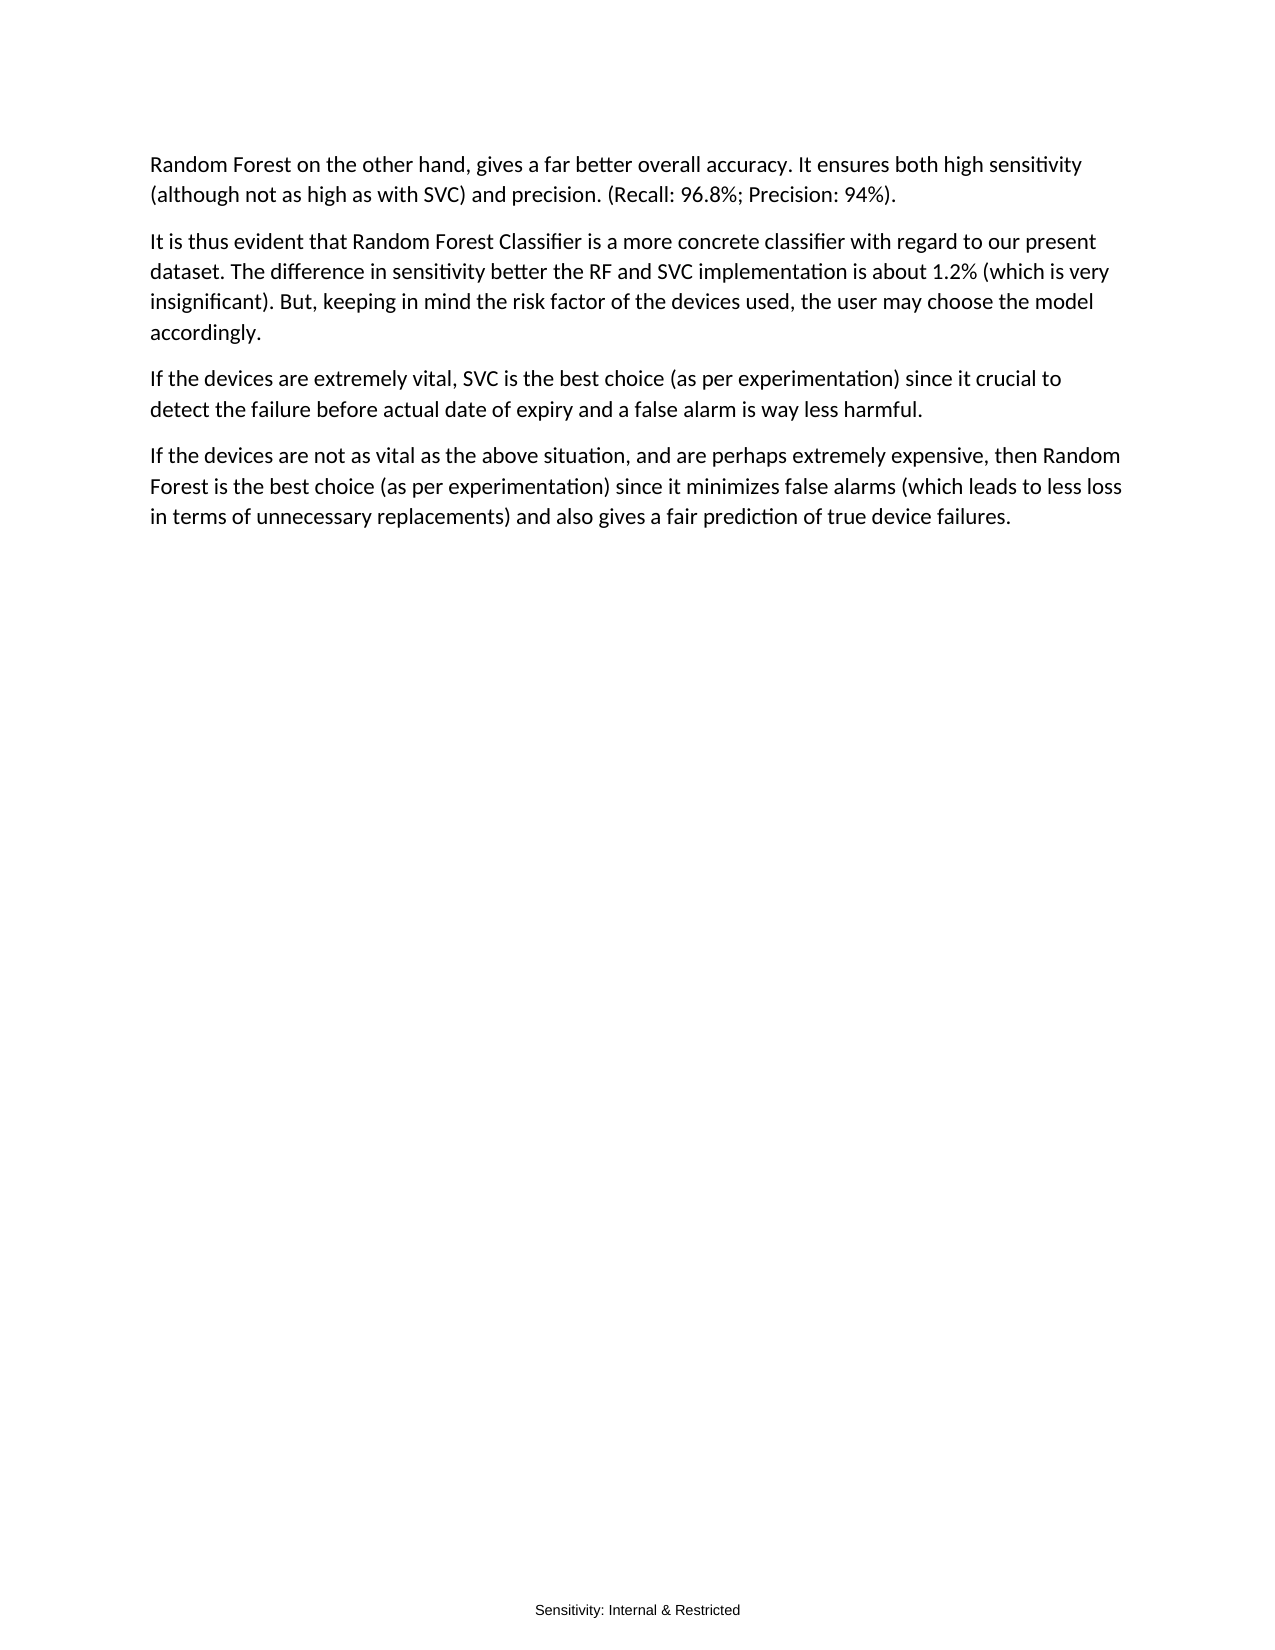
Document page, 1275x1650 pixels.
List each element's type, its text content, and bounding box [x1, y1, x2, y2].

text If the devices are not as vital as the above situation, and are perhaps extremely expensive, then Random Forest is the best choice (as per experimentation) since it minimizes false alarms (which leads to less loss in terms of unnecessary replacements) and also gives a fair prediction of true device failures. [150, 442, 1125, 530]
text If the devices are extremely vital, SVC is the best choice (as per experimentation) since it crucial to detect the failure before actual date of expiry and a false alarm is way less harmful. [150, 364, 1125, 423]
text Random Forest on the other hand, gives a far better overall accuracy. It ensures both high sensitivity (although not as high as with SVC) and precision. (Recall: 96.8%; Precision: 94%). [150, 150, 1125, 208]
text It is thus evident that Random Forest Classifier is a more concrete classifier with regard to our present dataset. The difference in sensitivity better the RF and SVC implementation is about 1.2% (which is very insignificant). But, keeping in mind the risk factor of the devices used, the user may choose the model accordingly. [150, 227, 1125, 346]
